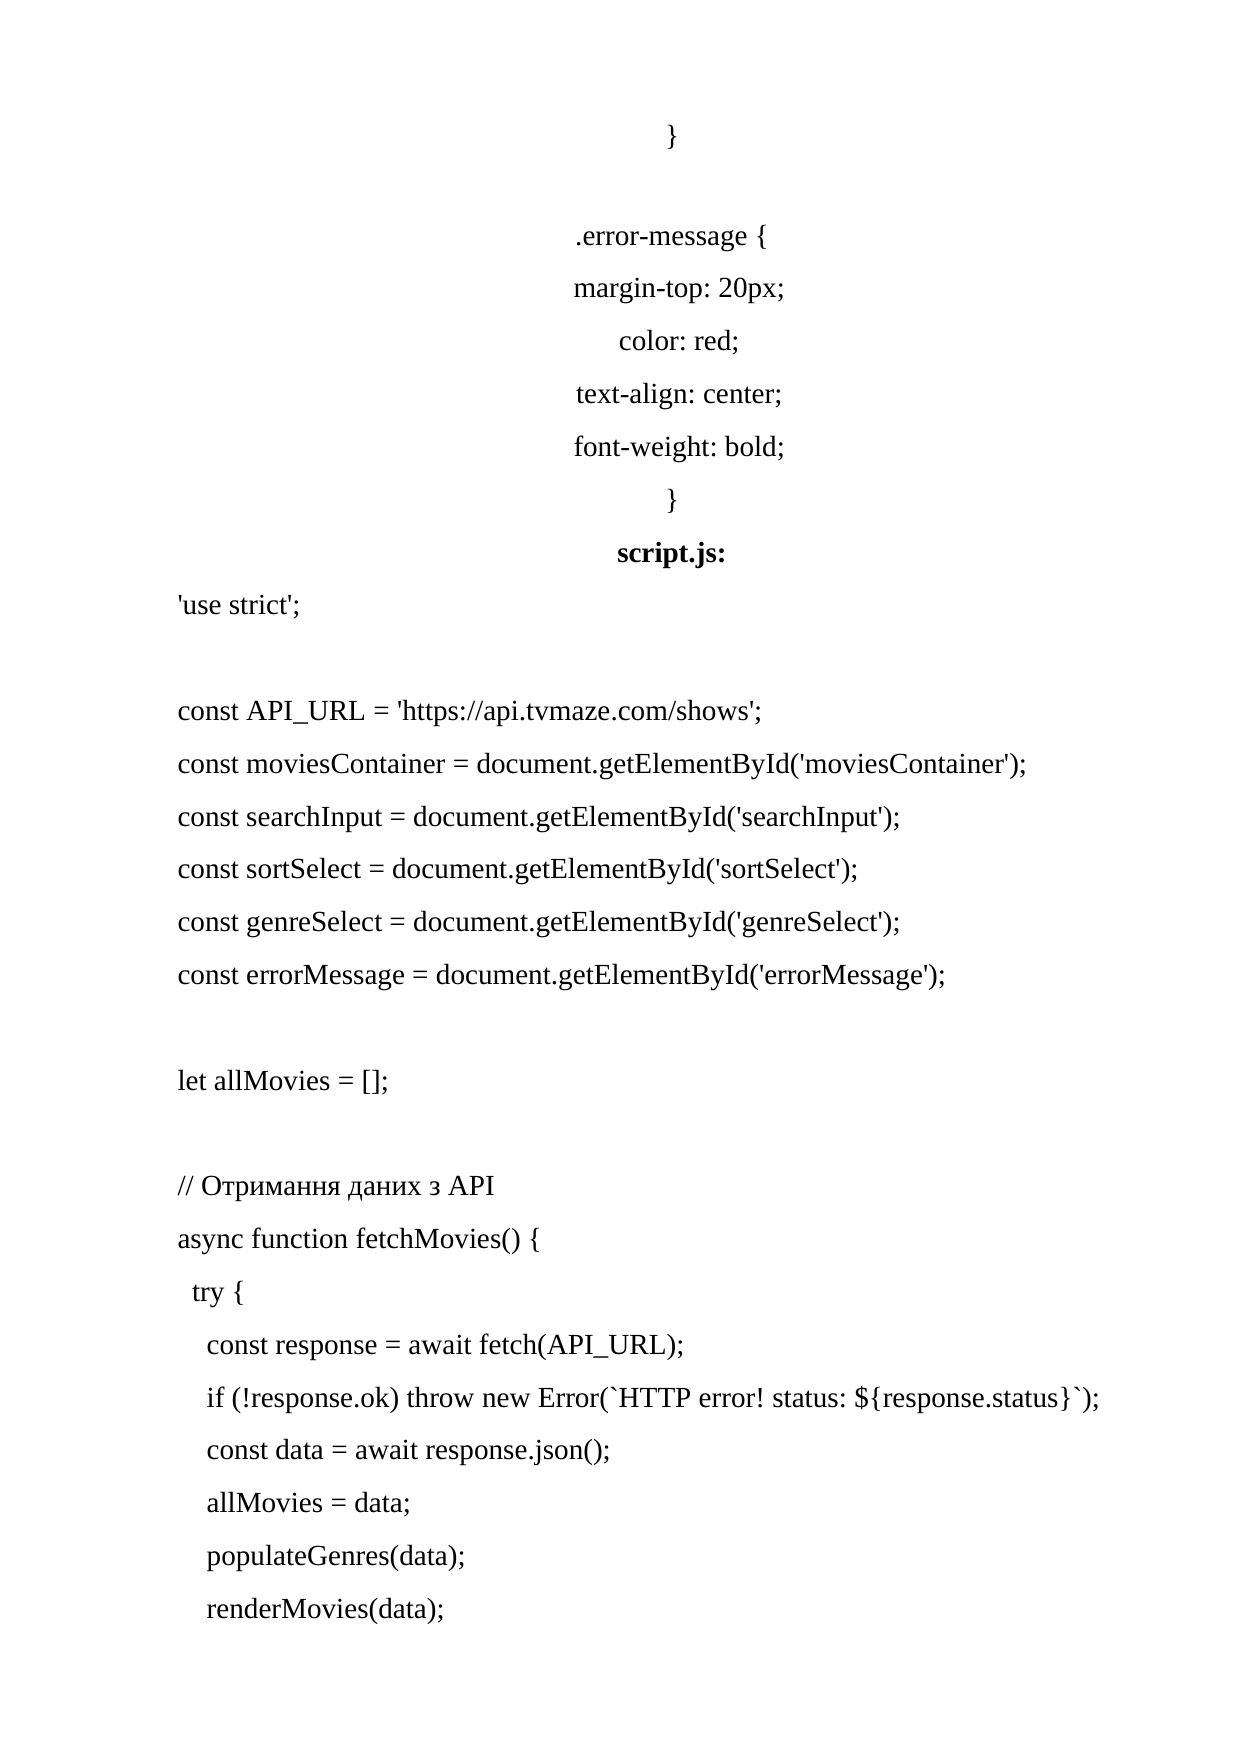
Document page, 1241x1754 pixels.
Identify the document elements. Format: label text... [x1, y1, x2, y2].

text text-align: center; [177, 376, 1152, 410]
text } [177, 118, 1152, 152]
text if (!response.ok) throw new Error(`HTTP error! status: ${response.status}`); [177, 1380, 1152, 1413]
text script.js: [177, 535, 1152, 568]
text 'use strict'; [177, 587, 1152, 621]
text margin-top: 20px; [177, 271, 1152, 304]
text const genreSelect = document.getElementById('genreSelect'); [177, 904, 1152, 938]
text const response = await fetch(API_URL); [177, 1327, 1152, 1360]
text try { [177, 1274, 1152, 1308]
text const searchInput = document.getElementById('searchInput'); [177, 799, 1152, 832]
text } [177, 482, 1152, 515]
text allMovies = data; [177, 1485, 1152, 1519]
text .error-message { [177, 218, 1152, 251]
text const data = await response.json(); [177, 1432, 1152, 1466]
text color: red; [177, 323, 1152, 357]
text // Отримання даних з API [177, 1168, 1152, 1202]
text const errorMessage = document.getElementById('errorMessage'); [177, 957, 1152, 991]
text populateGenres(data); [177, 1538, 1152, 1572]
text renderMovies(data); [177, 1591, 1152, 1624]
text const moviesContainer = document.getElementById('moviesContainer'); [177, 746, 1152, 779]
text let allMovies = []; [177, 1063, 1152, 1096]
text async function fetchMovies() { [177, 1221, 1152, 1255]
text const sortSelect = document.getElementById('sortSelect'); [177, 852, 1152, 885]
text font-weight: bold; [177, 429, 1152, 463]
text const API_URL = 'https://api.tvmaze.com/shows'; [177, 693, 1152, 727]
